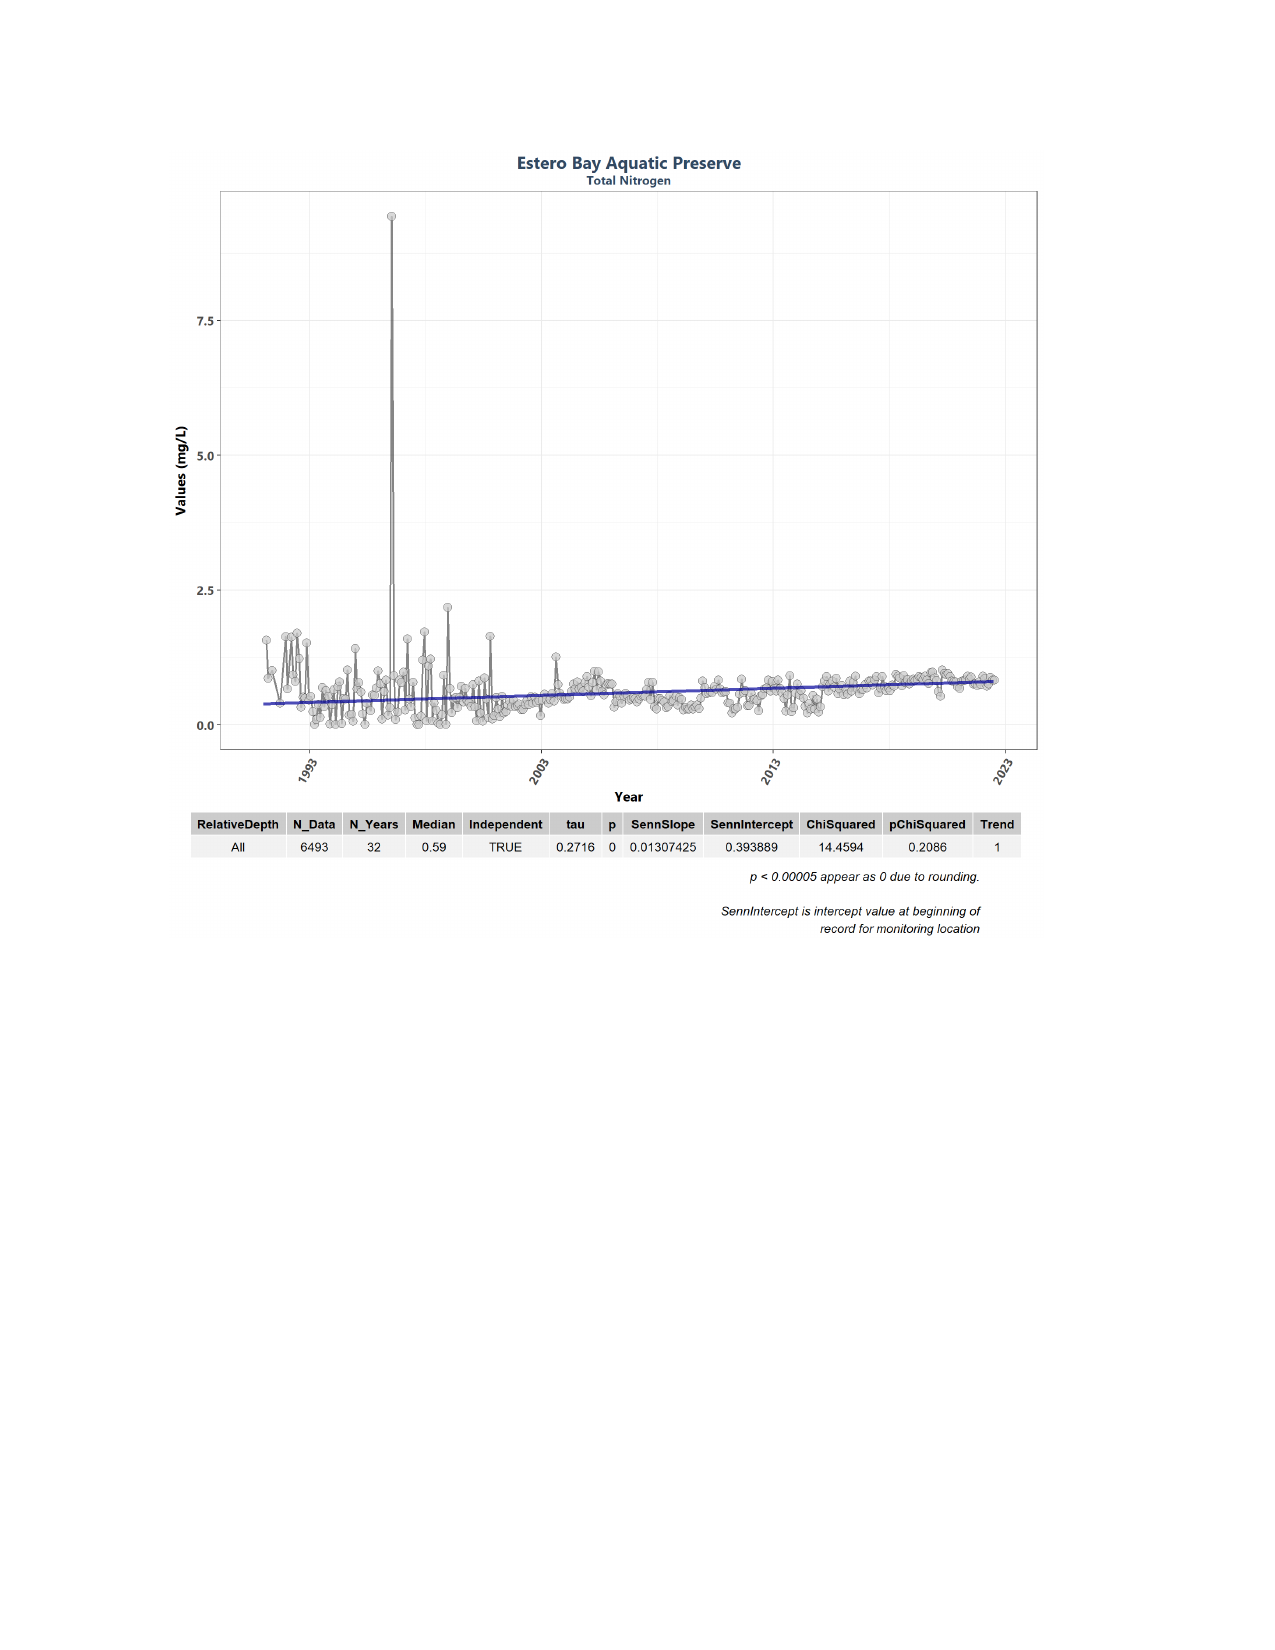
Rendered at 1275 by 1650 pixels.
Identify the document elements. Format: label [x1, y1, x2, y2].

picture [168, 150, 1044, 938]
